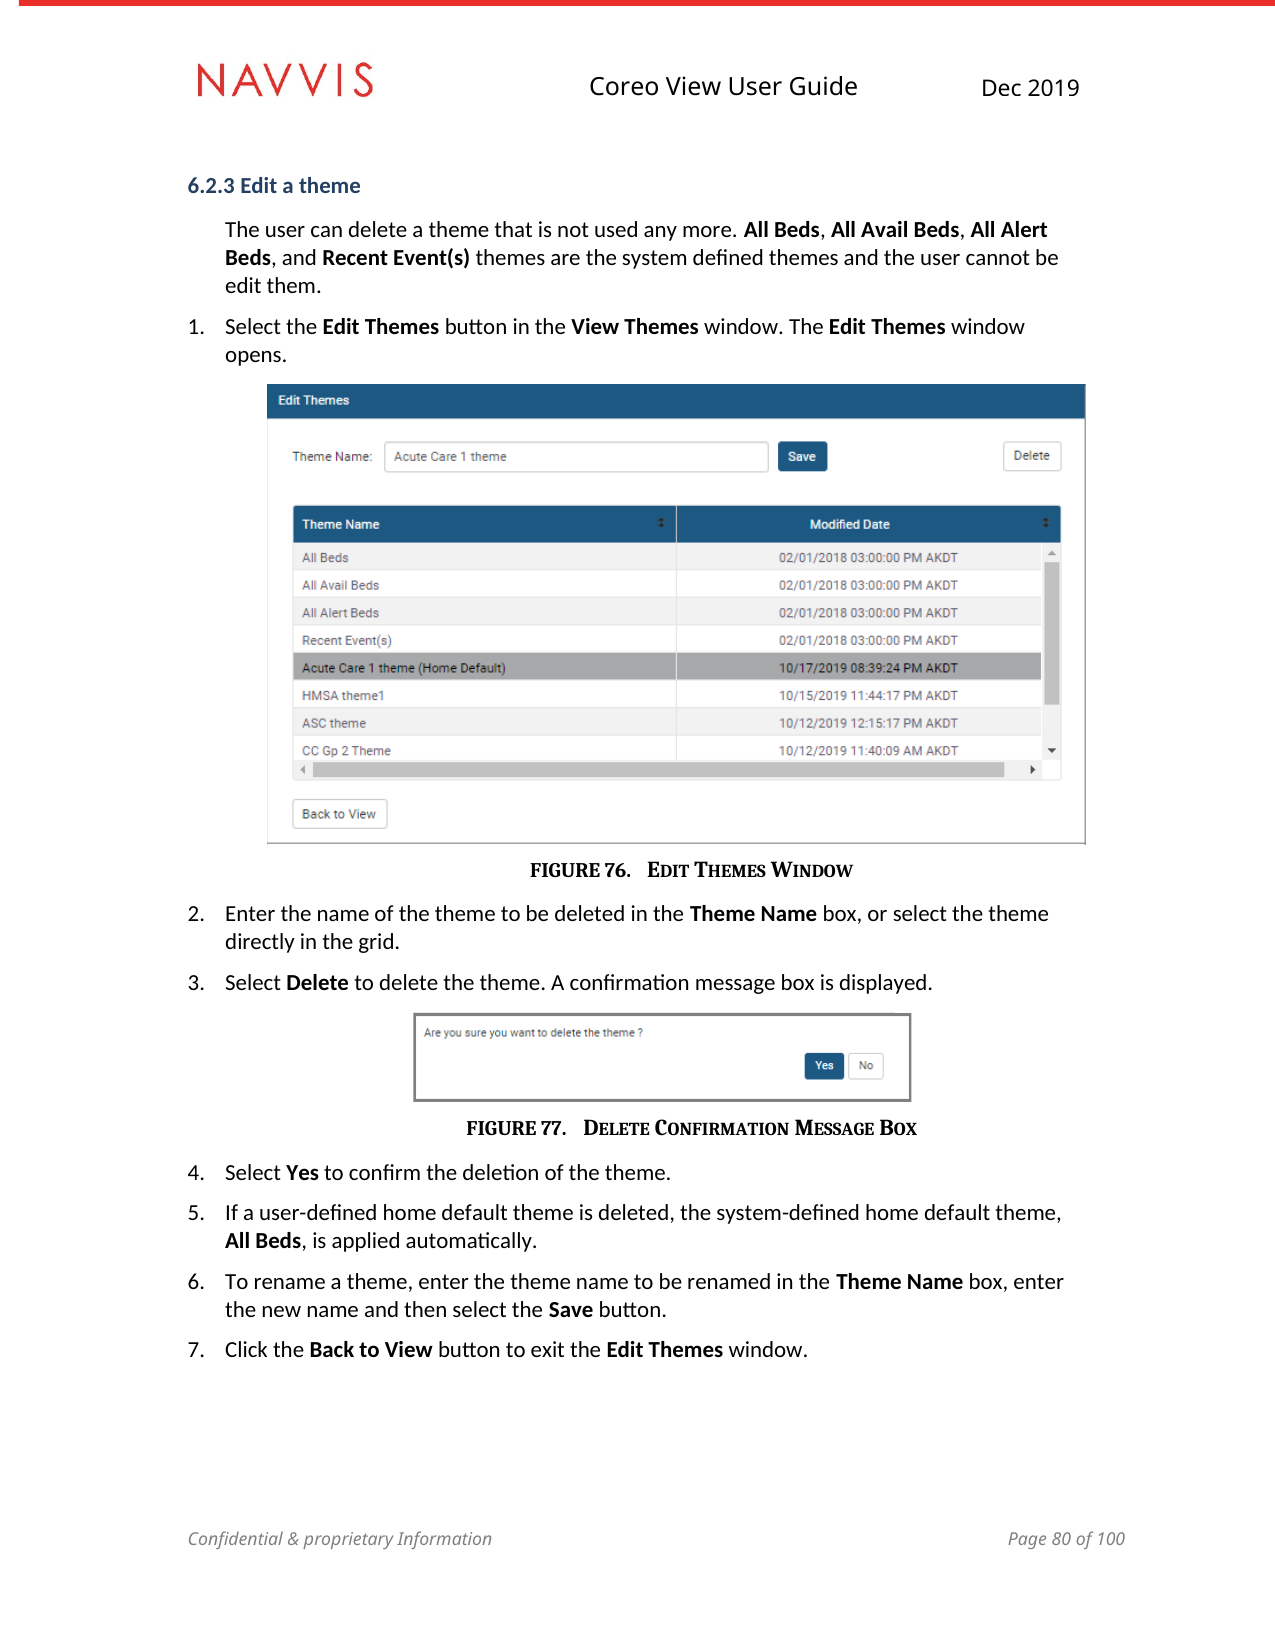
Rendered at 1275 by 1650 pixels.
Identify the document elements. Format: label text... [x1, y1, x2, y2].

list If a user-defined home default theme is deleted, the system-defined home default theme, All Beds, is applied automatically. [187, 1198, 1087, 1254]
text Edit Themes Window [296, 857, 1087, 883]
list Enter the name of the theme to be deleted in the Theme Name box, or select the theme directly in the grid. [187, 899, 1087, 956]
picture [413, 1012, 912, 1103]
subtitle Edit a theme [187, 171, 1087, 199]
picture [267, 384, 1087, 845]
list To rename a theme, enter the theme name to be renamed in the Theme Name box, enter the new name and then select the Save button. [187, 1267, 1087, 1323]
text Delete Confirmation Message Box [296, 1115, 1087, 1141]
list Select Delete to delete the theme. A confirmation message box is displayed. [187, 968, 1087, 996]
list Select the Edit Themes button in the View Themes window. The Edit Themes window opens. [187, 312, 1087, 368]
text The user can delete a theme that is not used any more. All Beds, All Avail Beds, All Alert Beds, and Recent Event(s) themes are the system defined themes and the user cannot be edit them. [225, 216, 1087, 299]
list Click the Back to View button to exit the Edit Themes window. [187, 1335, 1087, 1363]
list Select Yes to confirm the deletion of the theme. [187, 1158, 1087, 1186]
picture [187, 55, 383, 104]
